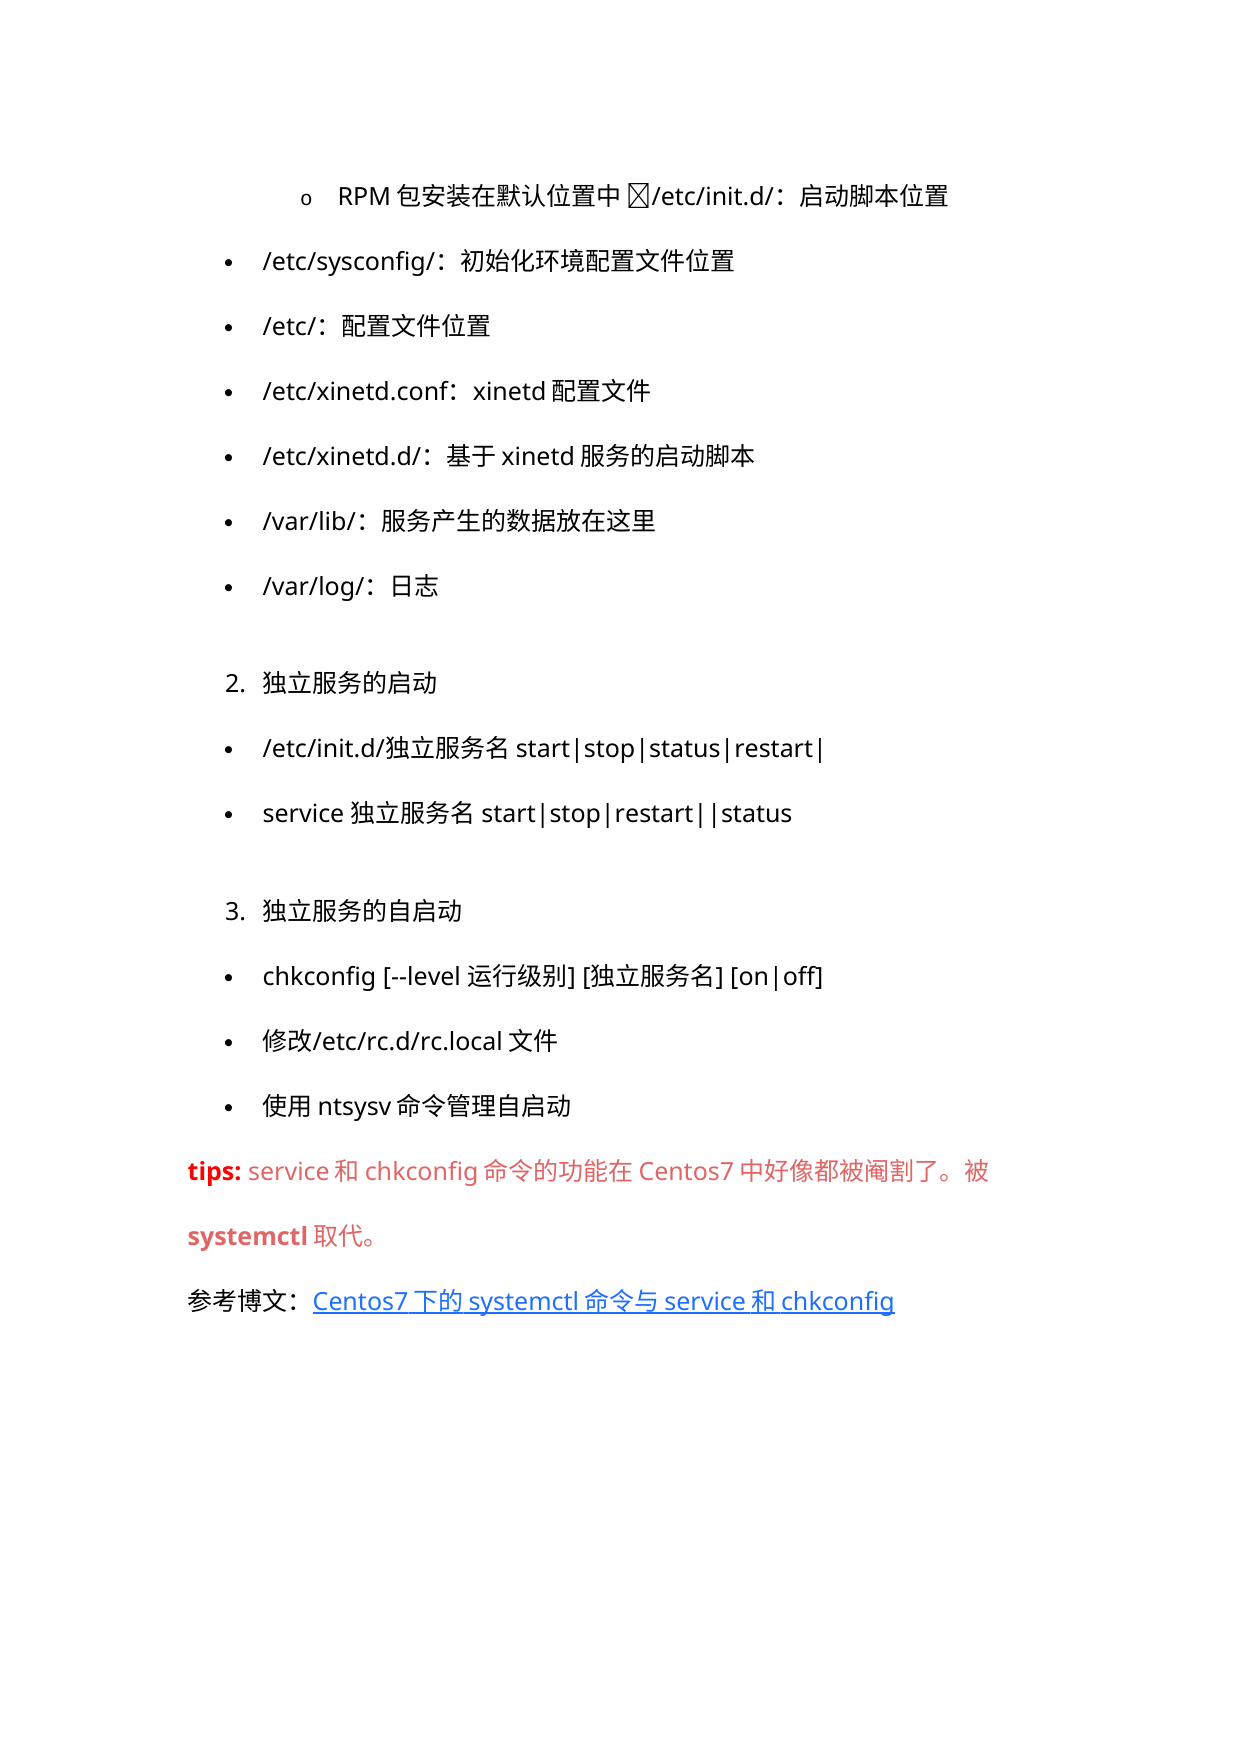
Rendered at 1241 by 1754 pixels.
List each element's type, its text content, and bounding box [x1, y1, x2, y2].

list /etc/sysconfig/：初始化环境配置文件位置 [225, 227, 1053, 292]
list /etc/init.d/独立服务名 start|stop|status|restart| [225, 714, 1053, 779]
list /etc/xinetd.d/：基于xinetd服务的启动脚本 [225, 422, 1053, 487]
list /etc/xinetd.conf：xinetd配置文件 [225, 357, 1053, 422]
list /var/lib/：服务产生的数据放在这里 [225, 487, 1053, 552]
list RPM包安装在默认位置中 /etc/init.d/：启动脚本位置 [300, 162, 1053, 227]
list /etc/：配置文件位置 [225, 292, 1053, 357]
list 独立服务的自启动 [225, 877, 1053, 942]
list service 独立服务名 start|stop|restart||status [225, 779, 1053, 844]
list chkconfig [--level 运行级别] [独立服务名] [on|off] [225, 942, 1053, 1007]
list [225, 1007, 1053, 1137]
list 独立服务的启动 [225, 649, 1053, 714]
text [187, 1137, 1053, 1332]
list /var/log/：日志 [225, 552, 1053, 617]
